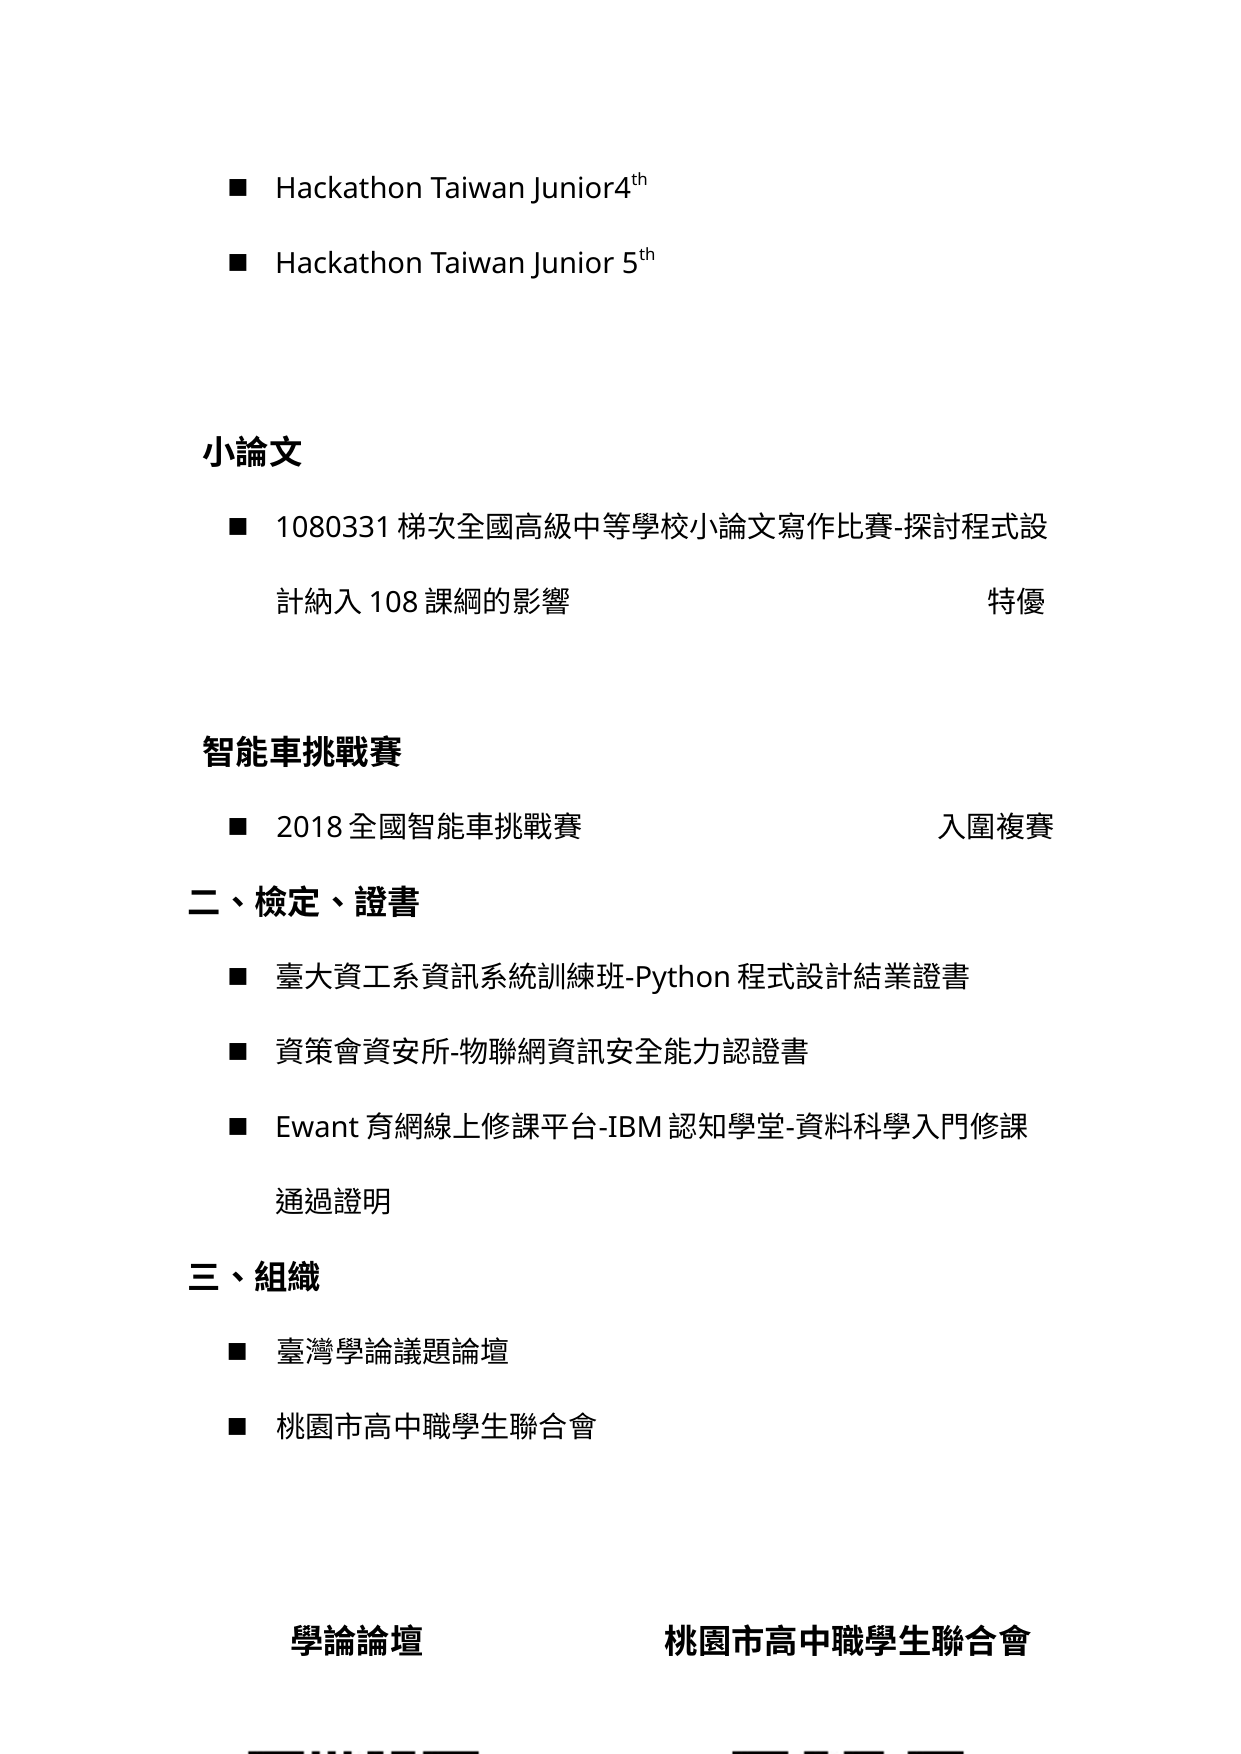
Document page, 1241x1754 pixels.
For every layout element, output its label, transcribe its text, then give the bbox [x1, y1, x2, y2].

picture [701, 1720, 996, 1754]
list 臺大資工系資訊系統訓練班-Python程式設計結業證書 [227, 937, 1053, 1012]
text 小論文 [187, 412, 1053, 487]
text 智能車挑戰賽 [187, 712, 1059, 787]
subtitle 二、檢定、證書 [187, 862, 1053, 937]
list Hackathon Taiwan Junior4th [227, 150, 1053, 225]
picture [217, 1720, 511, 1754]
list 2018全國智能車挑戰賽 入圍複賽 [227, 787, 1059, 862]
list Hackathon Taiwan Junior 5th [227, 225, 1053, 300]
list 桃園市高中職學生聯合會 [226, 1387, 1053, 1462]
list 臺灣學論議題論壇 [226, 1312, 1053, 1387]
list 1080331梯次全國高級中等學校小論文寫作比賽-探討程式設計納入108課綱的影響 特優 [227, 487, 1059, 637]
list Ewant育網線上修課平台-IBM認知學堂-資料科學入門修課通過證明 [227, 1087, 1053, 1237]
list 資策會資安所-物聯網資訊安全能力認證書 [227, 1012, 1053, 1087]
subtitle 三、組織 [187, 1237, 1053, 1312]
